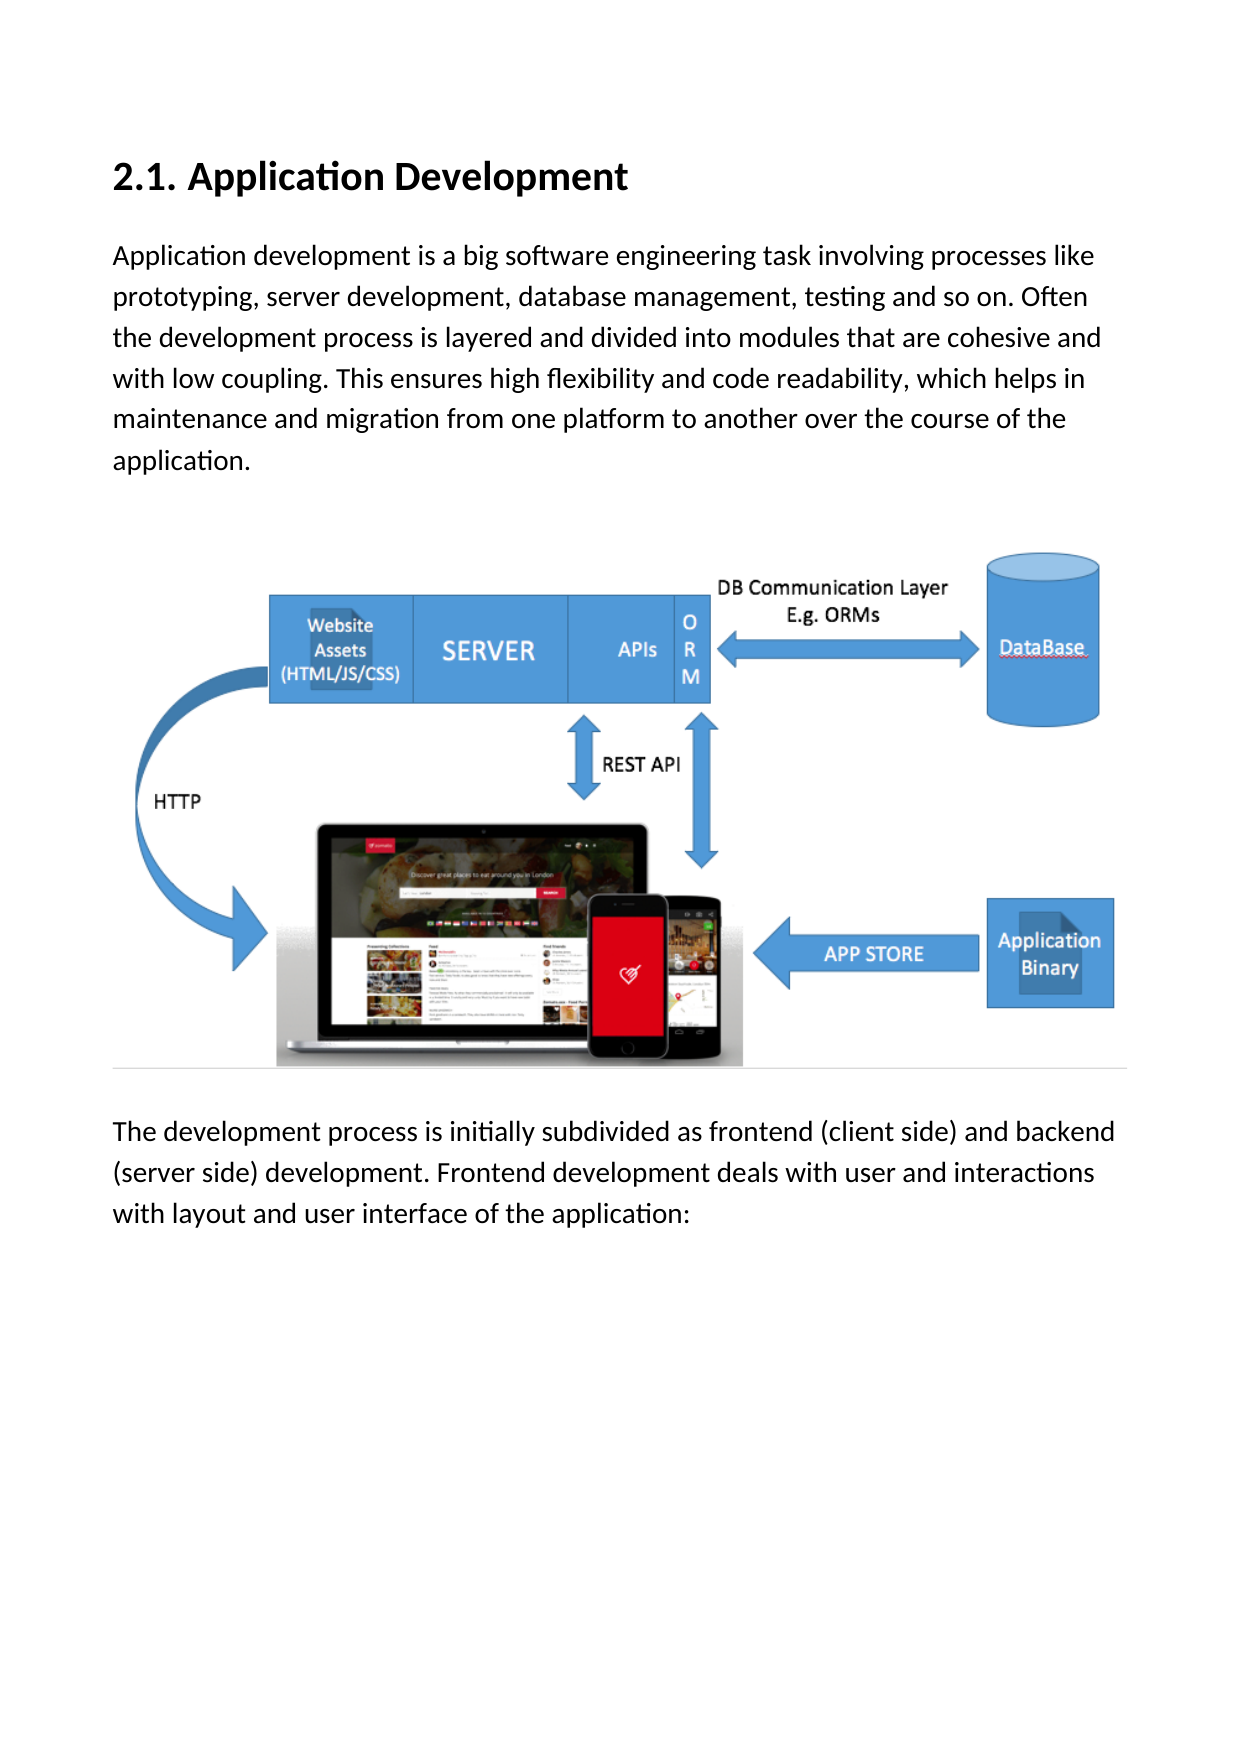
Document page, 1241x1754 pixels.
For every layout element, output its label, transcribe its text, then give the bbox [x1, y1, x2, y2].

text 2.1. Application Development [112, 150, 1123, 201]
text Application development is a big software engineering task involving processes like prototyping, server development, database management, testing and so on. Often the development process is layered and divided into modules that are cohesive and with low coupling. This ensures high flexibility and code readability, which helps in maintenance and migration from one platform to another over the course of the application. [112, 237, 1128, 477]
text The development process is initially subdivided as frontend (client side) and backend (server side) development. Frontend development deals with user and interactions with layout and user interface of the application: [112, 1113, 1128, 1231]
picture [112, 523, 1128, 1069]
